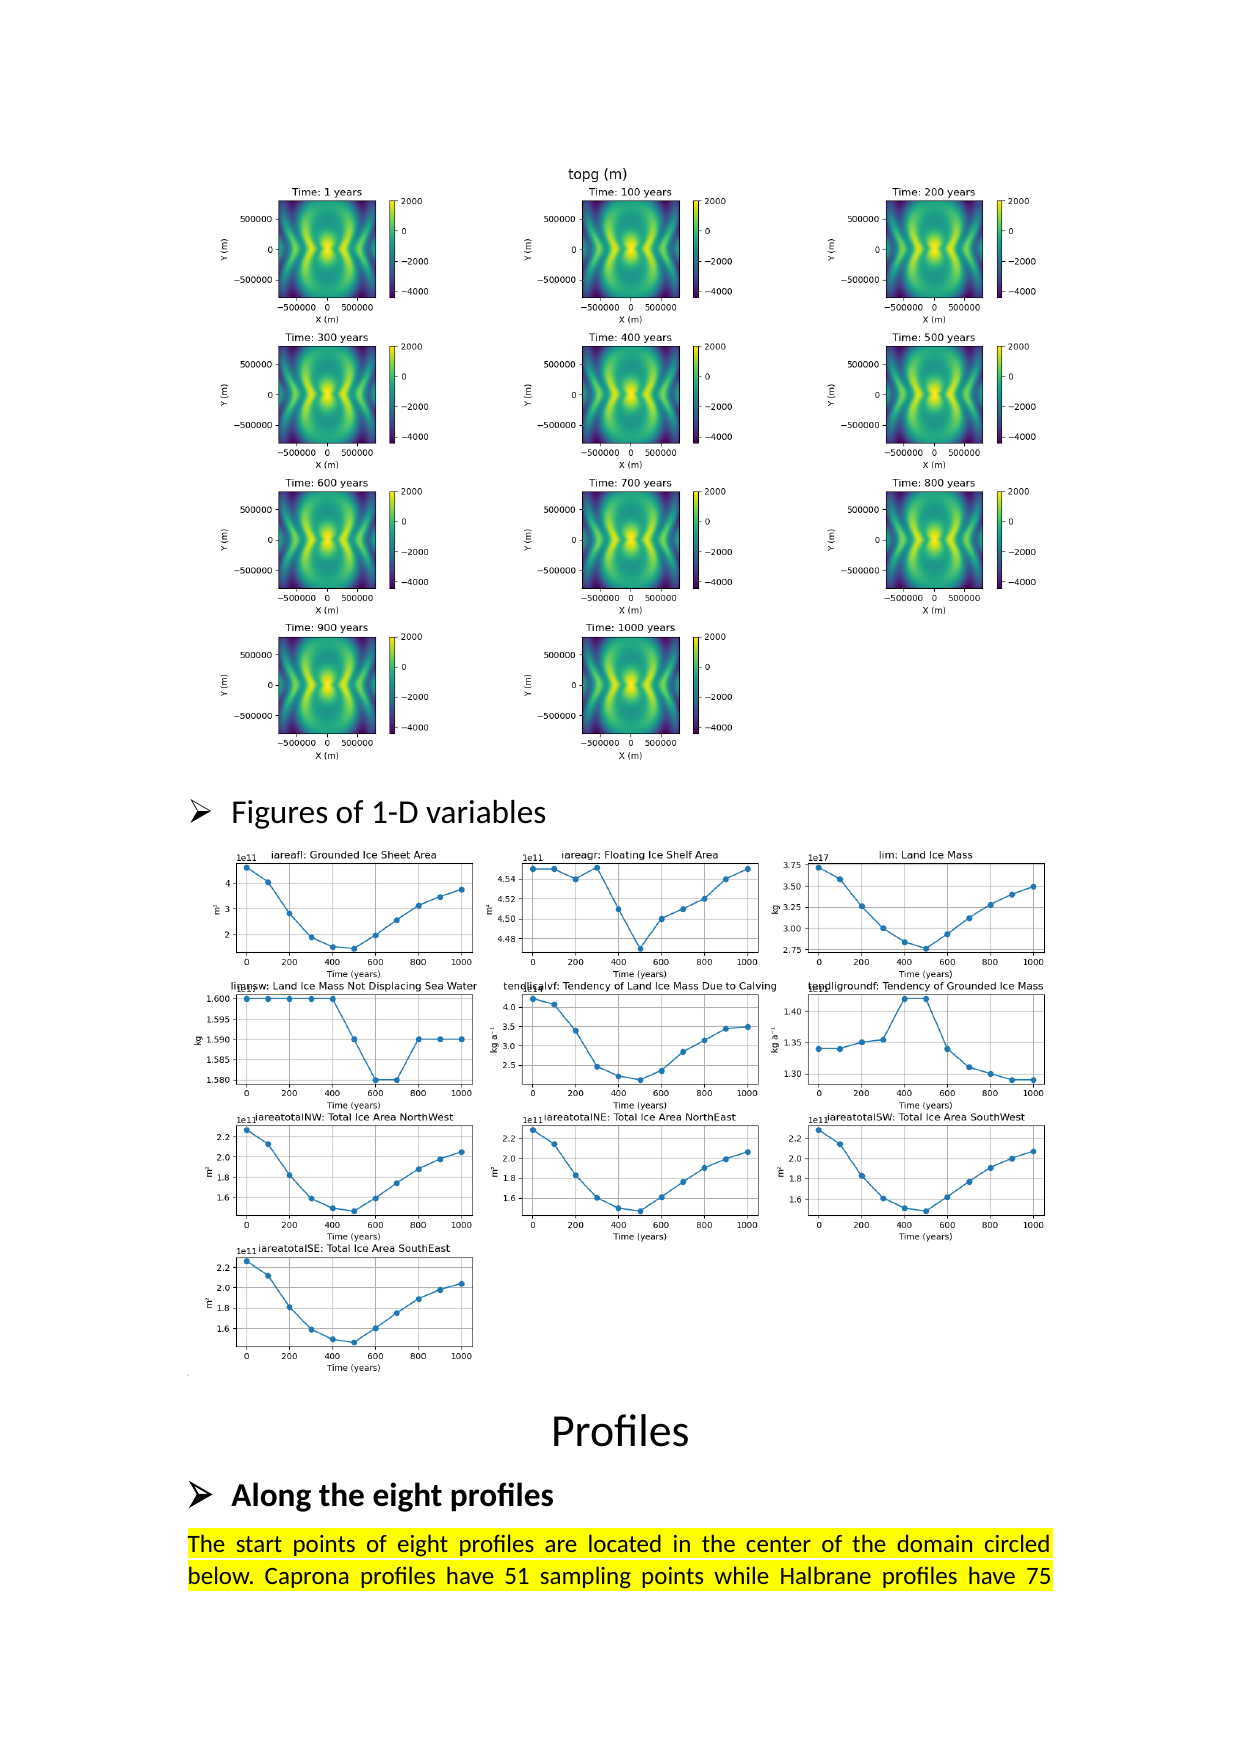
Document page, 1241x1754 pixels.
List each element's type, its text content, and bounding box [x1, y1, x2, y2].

picture [187, 844, 1053, 1376]
picture [187, 162, 1051, 764]
list Figures of 1-D variables [187, 779, 1053, 844]
list Along the eight profiles [187, 1462, 1053, 1527]
text Profiles [187, 1397, 1053, 1462]
